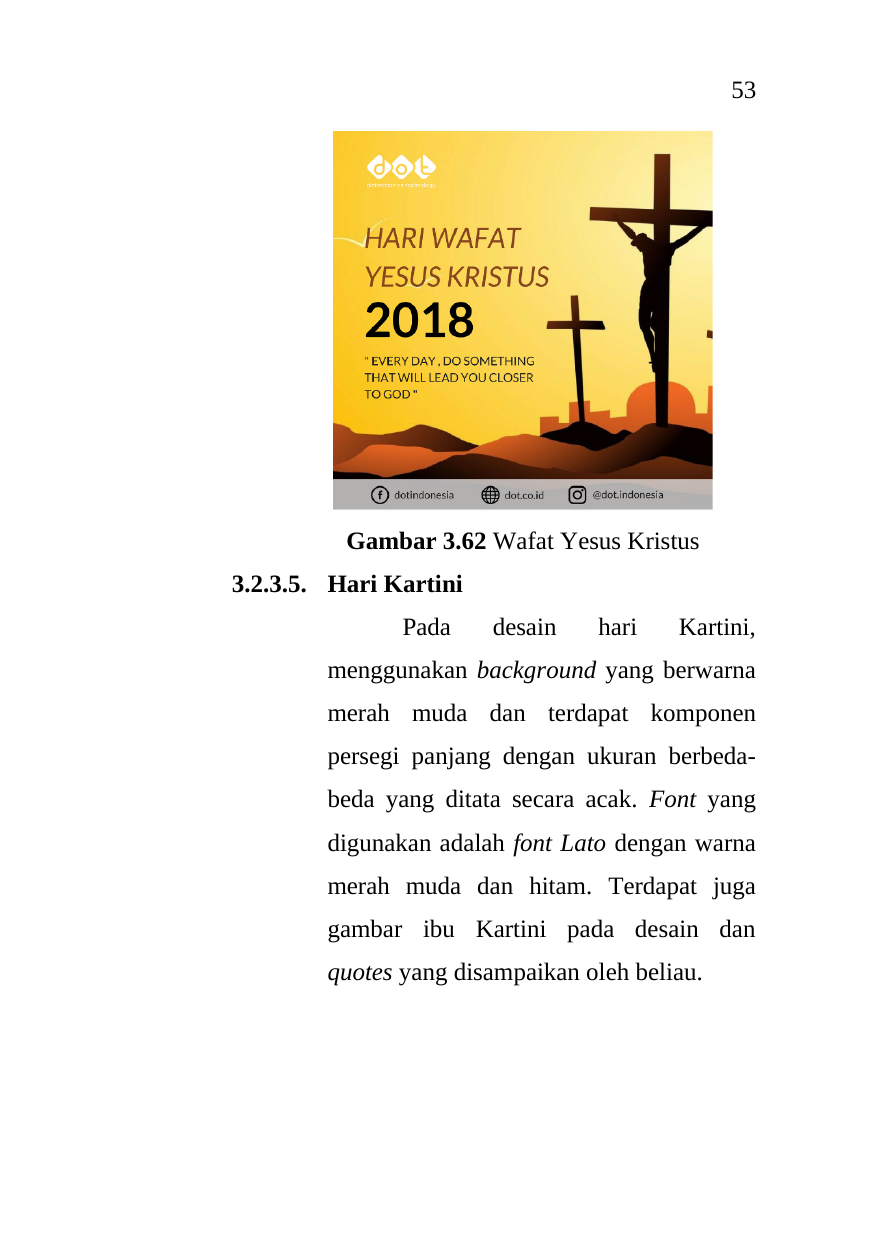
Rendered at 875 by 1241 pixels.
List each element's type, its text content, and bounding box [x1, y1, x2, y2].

list Hari Kartini [232, 569, 756, 598]
picture [333, 131, 713, 512]
text Pada desain hari Kartini, menggunakan background yang berwarna merah muda dan terdapat komponen persegi panjang dengan ukuran berbeda-beda yang ditata secara acak. Font yang digunakan adalah font Lato dengan warna merah muda dan hitam. Terdapat juga gambar ibu Kartini pada desain dan quotes yang disampaikan oleh beliau. [327, 612, 756, 986]
text Gambar 3.62 Wafat Yesus Kristus [290, 526, 756, 554]
